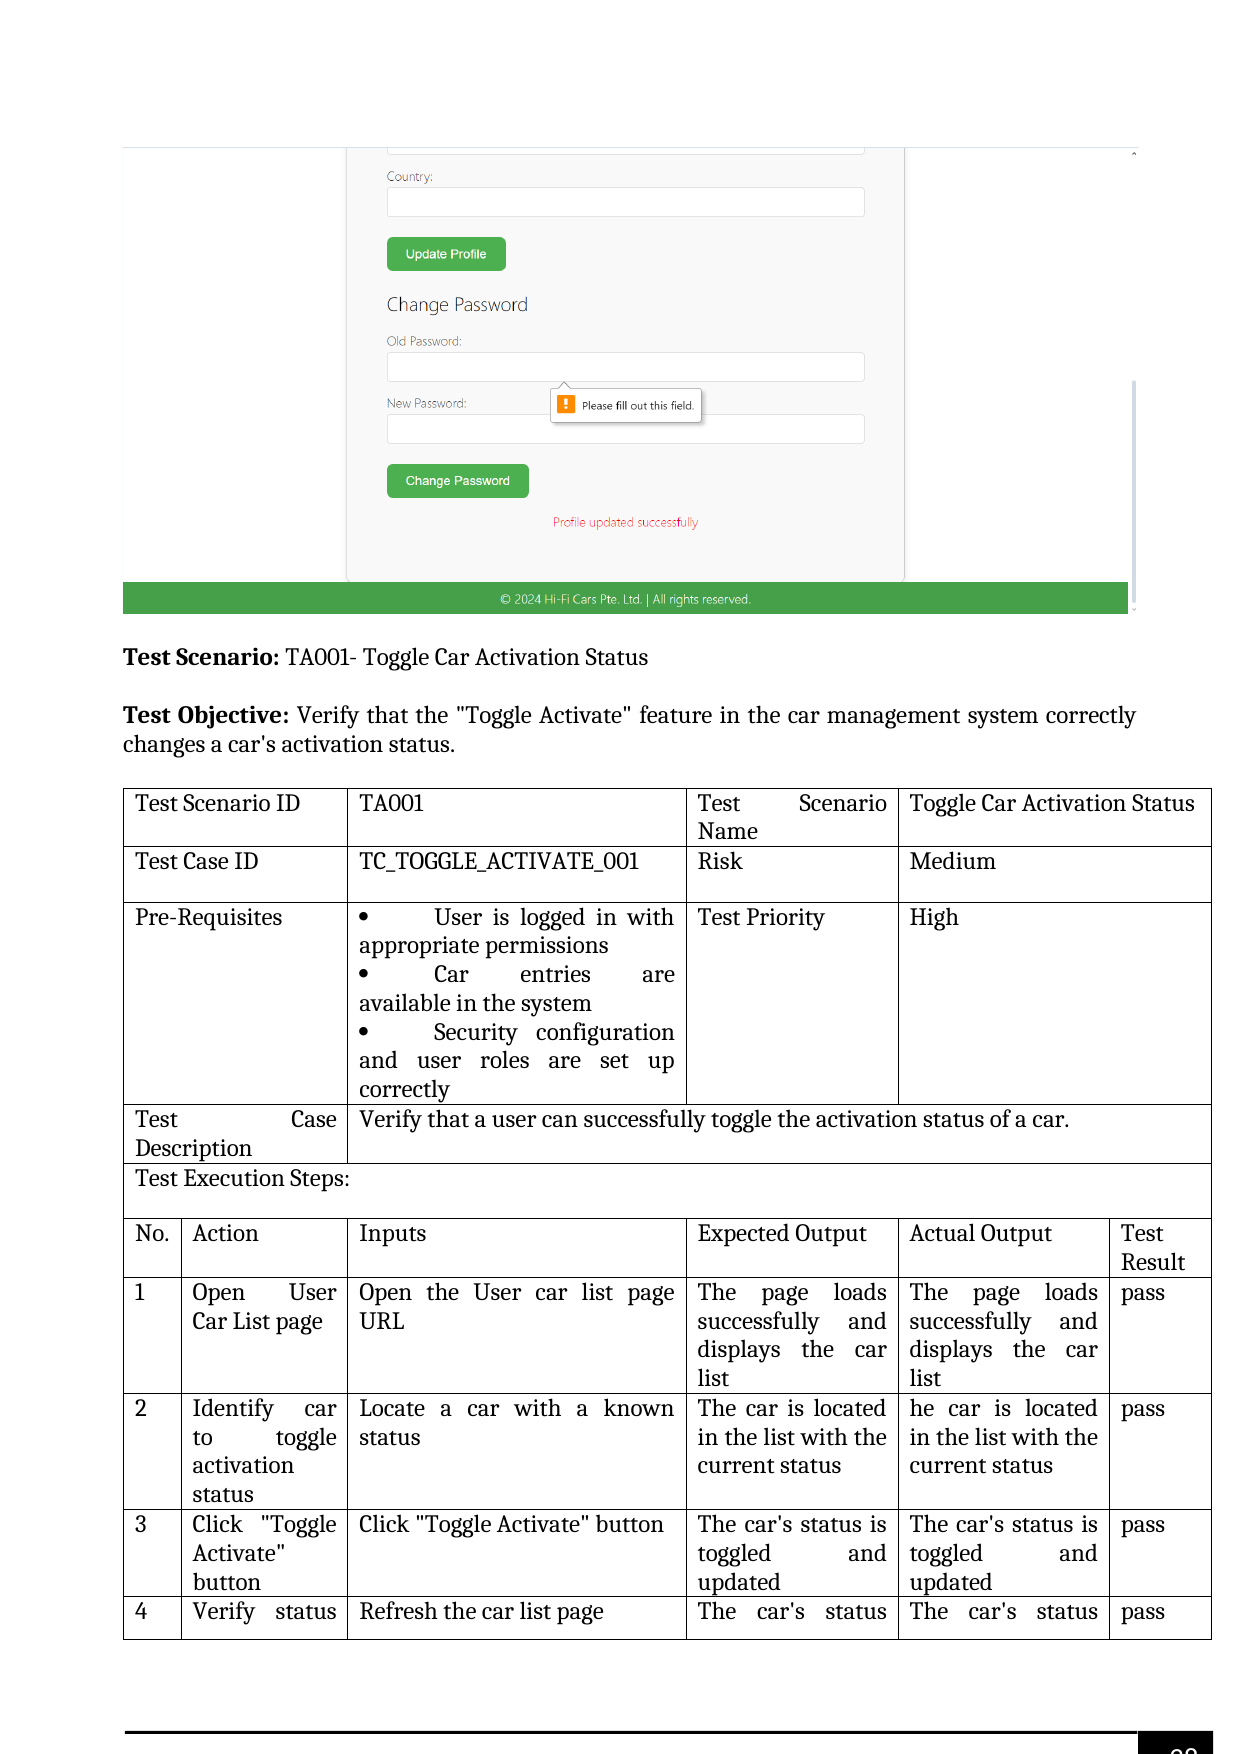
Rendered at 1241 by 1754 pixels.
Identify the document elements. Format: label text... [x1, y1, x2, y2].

table_cell pass [1110, 1597, 1211, 1639]
picture [122, 147, 1139, 614]
table_cell Action [182, 1219, 347, 1277]
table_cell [687, 1597, 898, 1639]
table_header Test Scenario Name [687, 789, 898, 846]
table_cell Pre-Requisites [124, 903, 347, 1104]
table_cell The page loads successfully and displays the car list [687, 1278, 898, 1393]
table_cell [182, 1597, 347, 1639]
table_cell Open the User car list page URL [348, 1278, 686, 1393]
table_cell Risk [687, 847, 898, 902]
table_cell Test Case ID [124, 847, 347, 902]
table_cell pass [1110, 1510, 1211, 1596]
table_cell 2 [124, 1394, 181, 1509]
table_cell Identify car to toggle activation status [182, 1394, 347, 1509]
table_cell Test Priority [687, 903, 898, 1104]
text Test Objective: Verify that the "Toggle Activate" feature in the car management system correctly changes a car's activation status. [123, 701, 1138, 758]
table_header Toggle Car Activation Status [899, 789, 1211, 846]
table_cell Medium [899, 847, 1211, 902]
table_cell 4 [124, 1597, 181, 1639]
table_cell Expected Output [687, 1219, 898, 1277]
table_cell The car is located in the list with the current status [687, 1394, 898, 1509]
table_header TA001 [348, 789, 686, 846]
table_cell Click "Toggle Activate" button [182, 1510, 347, 1596]
table_cell Actual Output [899, 1219, 1109, 1277]
table_cell High [899, 903, 1211, 1104]
text Test Scenario: TA001- Toggle Car Activation Status [123, 643, 1138, 672]
table_cell The car's status is toggled and updated [899, 1510, 1109, 1596]
table_cell Test Case Description [124, 1105, 347, 1162]
table_cell Click "Toggle Activate" button [348, 1510, 686, 1596]
table_cell pass [1110, 1278, 1211, 1393]
table_cell User is logged in with appropriate permissions Car entries are available in the system Security configuration and user roles are set up correctly [348, 903, 686, 1104]
table_header Test Scenario ID [124, 789, 347, 846]
table_cell Inputs [348, 1219, 686, 1277]
table_cell Test Result [1110, 1219, 1211, 1277]
table_cell The car's status is toggled and updated [687, 1510, 898, 1596]
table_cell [899, 1597, 1109, 1639]
table_cell No. [124, 1219, 181, 1277]
table_cell The page loads successfully and displays the car list [899, 1278, 1109, 1393]
table_cell Locate a car with a known status [348, 1394, 686, 1509]
table_cell 3 [124, 1510, 181, 1596]
table_cell Open User Car List page [182, 1278, 347, 1393]
table_cell Verify that a user can successfully toggle the activation status of a car. [348, 1105, 1211, 1162]
table_cell TC_TOGGLE_ACTIVATE_001 [348, 847, 686, 902]
table_cell 1 [124, 1278, 181, 1393]
table_cell he car is located in the list with the current status [899, 1394, 1109, 1509]
table_cell Test Execution Steps: [124, 1164, 1211, 1218]
table_cell pass [1110, 1394, 1211, 1509]
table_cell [348, 1597, 686, 1639]
